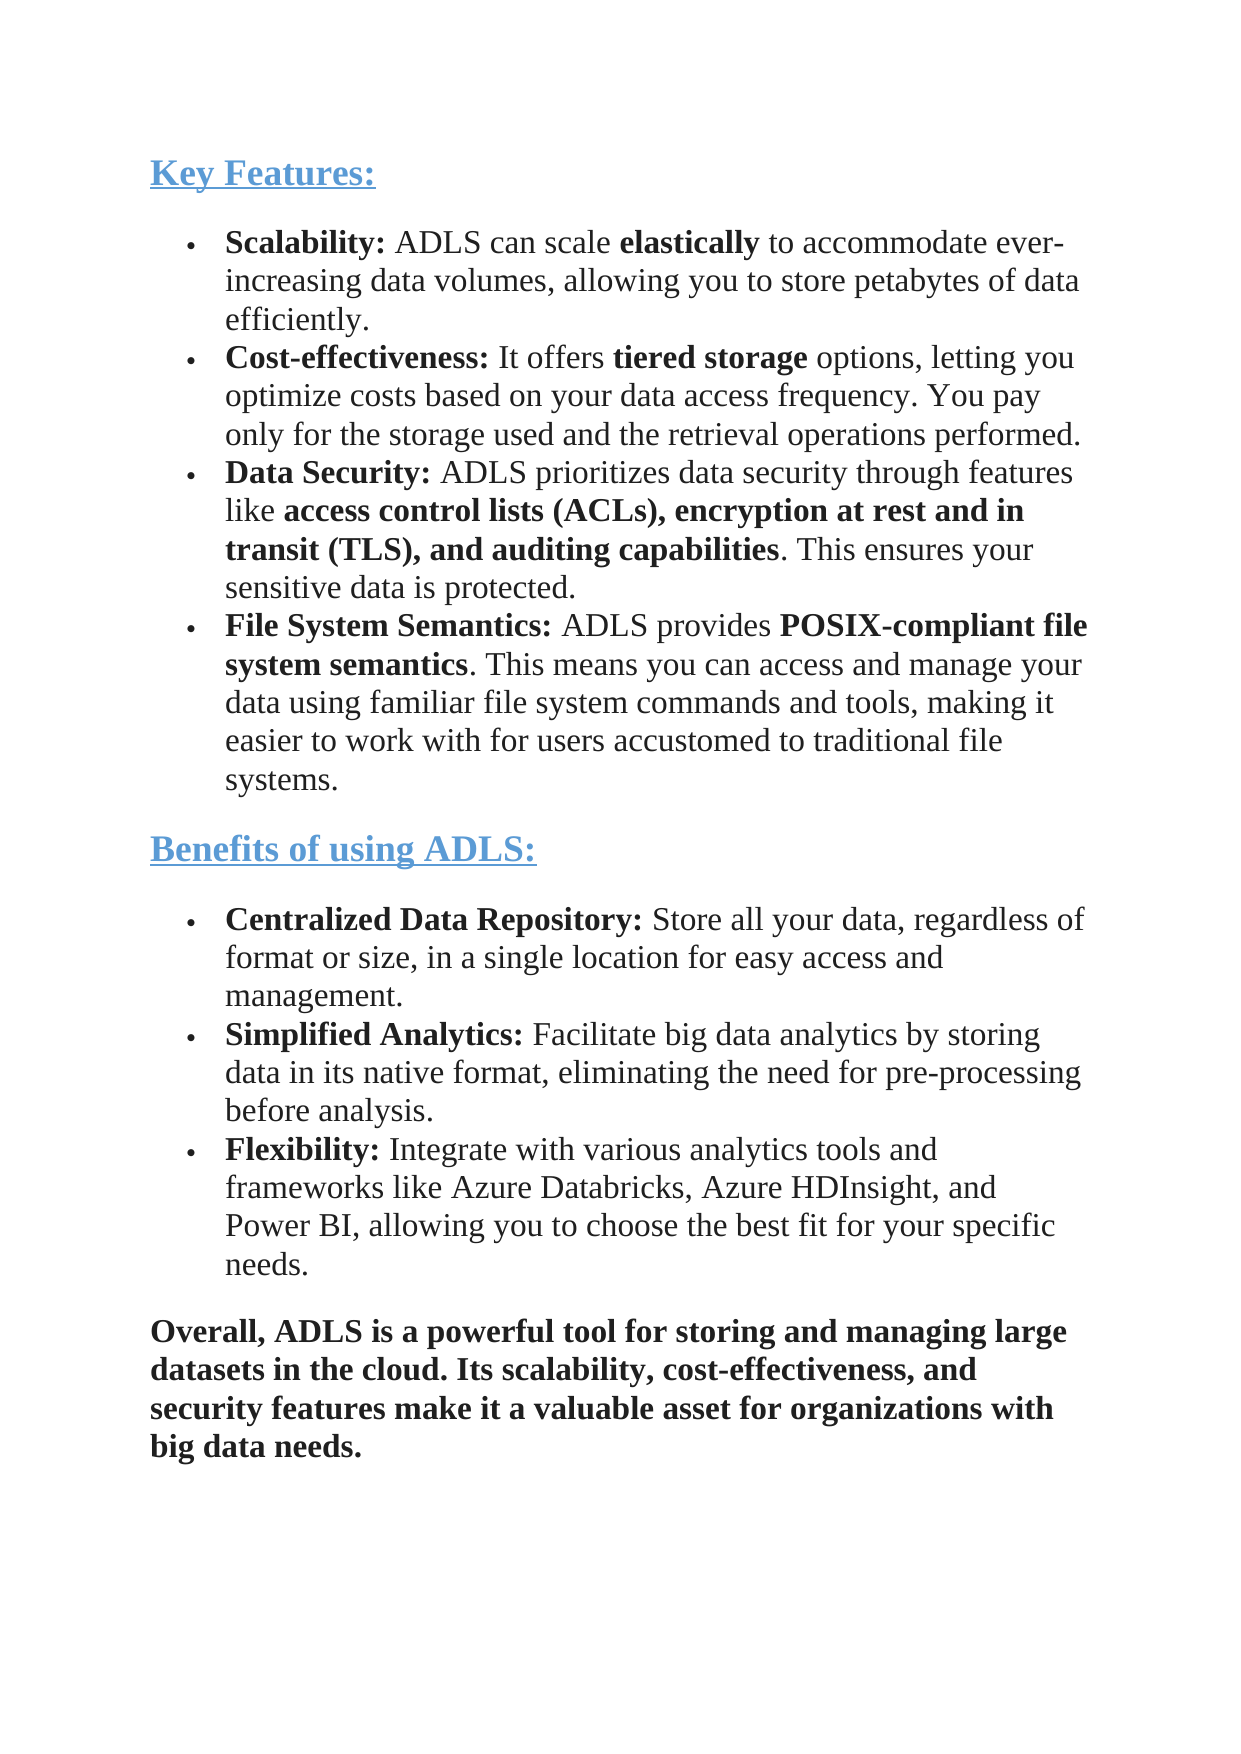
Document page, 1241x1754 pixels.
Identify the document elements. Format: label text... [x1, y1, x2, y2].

text Benefits of using ADLS: [150, 826, 1090, 869]
text Key Features: [150, 150, 1090, 193]
text Overall, ADLS is a powerful tool for storing and managing large datasets in the cloud. Its scalability, cost-effectiveness, and security features make it a valuable asset for organizations with big data needs. [150, 1311, 1090, 1464]
list File System Semantics: ADLS provides POSIX-compliant file system semantics. This means you can access and manage your data using familiar file system commands and tools, making it easier to work with for users accustomed to traditional file systems. [187, 606, 1090, 797]
list Cost-effectiveness: It offers tiered storage options, letting you optimize costs based on your data access frequency. You pay only for the storage used and the retrieval operations performed. [187, 337, 1090, 452]
list Flexibility: Integrate with various analytics tools and frameworks like Azure Databricks, Azure HDInsight, and Power BI, allowing you to choose the best fit for your specific needs. [187, 1129, 1090, 1282]
list Centralized Data Repository: Store all your data, regardless of format or size, in a single location for easy access and management. [187, 899, 1090, 1014]
list Simplified Analytics: Facilitate big data analytics by storing data in its native format, eliminating the need for pre-processing before analysis. [187, 1014, 1090, 1129]
list Data Security: ADLS prioritizes data security through features like access control lists (ACLs), encryption at rest and in transit (TLS), and auditing capabilities. This ensures your sensitive data is protected. [187, 452, 1090, 606]
list Scalability: ADLS can scale elastically to accommodate ever-increasing data volumes, allowing you to store petabytes of data efficiently. [187, 222, 1090, 337]
